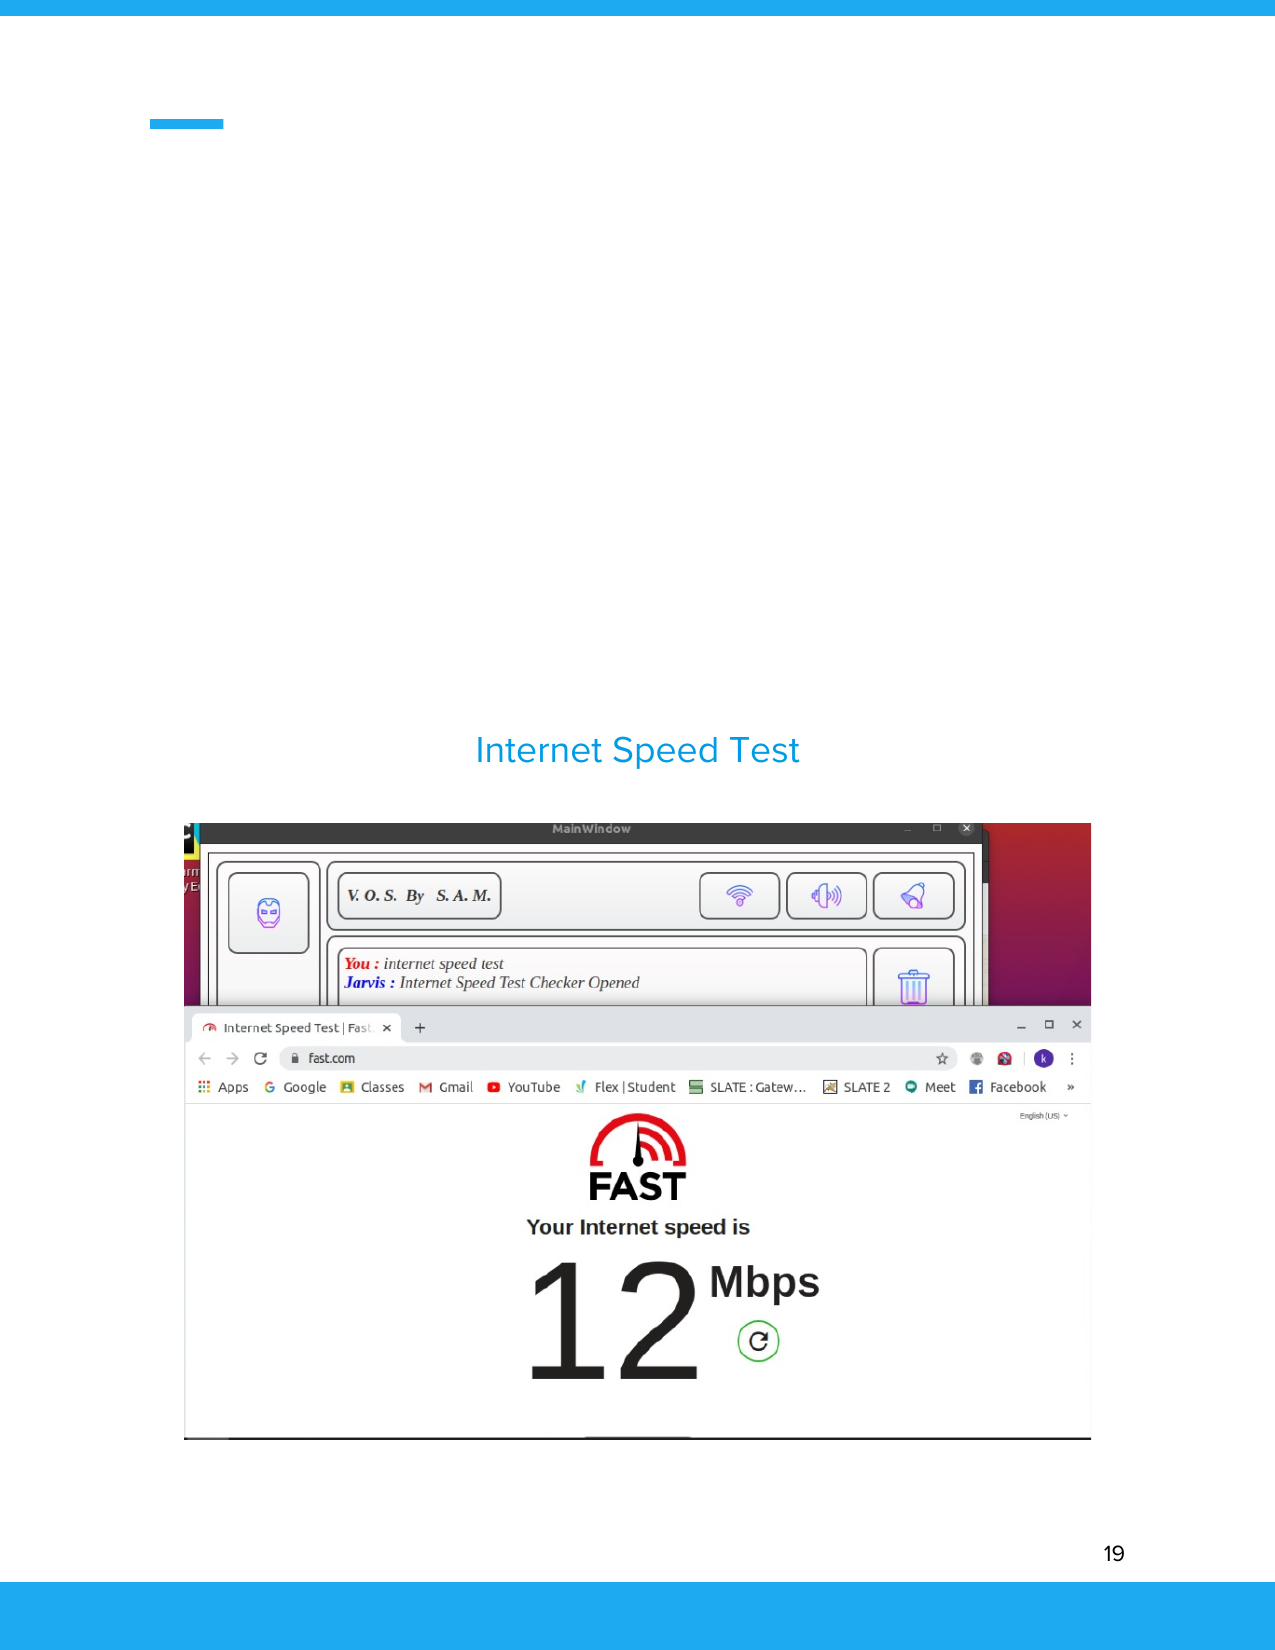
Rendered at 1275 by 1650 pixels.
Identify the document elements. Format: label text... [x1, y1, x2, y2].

picture [184, 823, 1092, 1440]
picture [150, 119, 224, 129]
picture [0, 0, 1275, 16]
picture [0, 1582, 1275, 1650]
subtitle Internet Speed Test [150, 728, 1125, 774]
